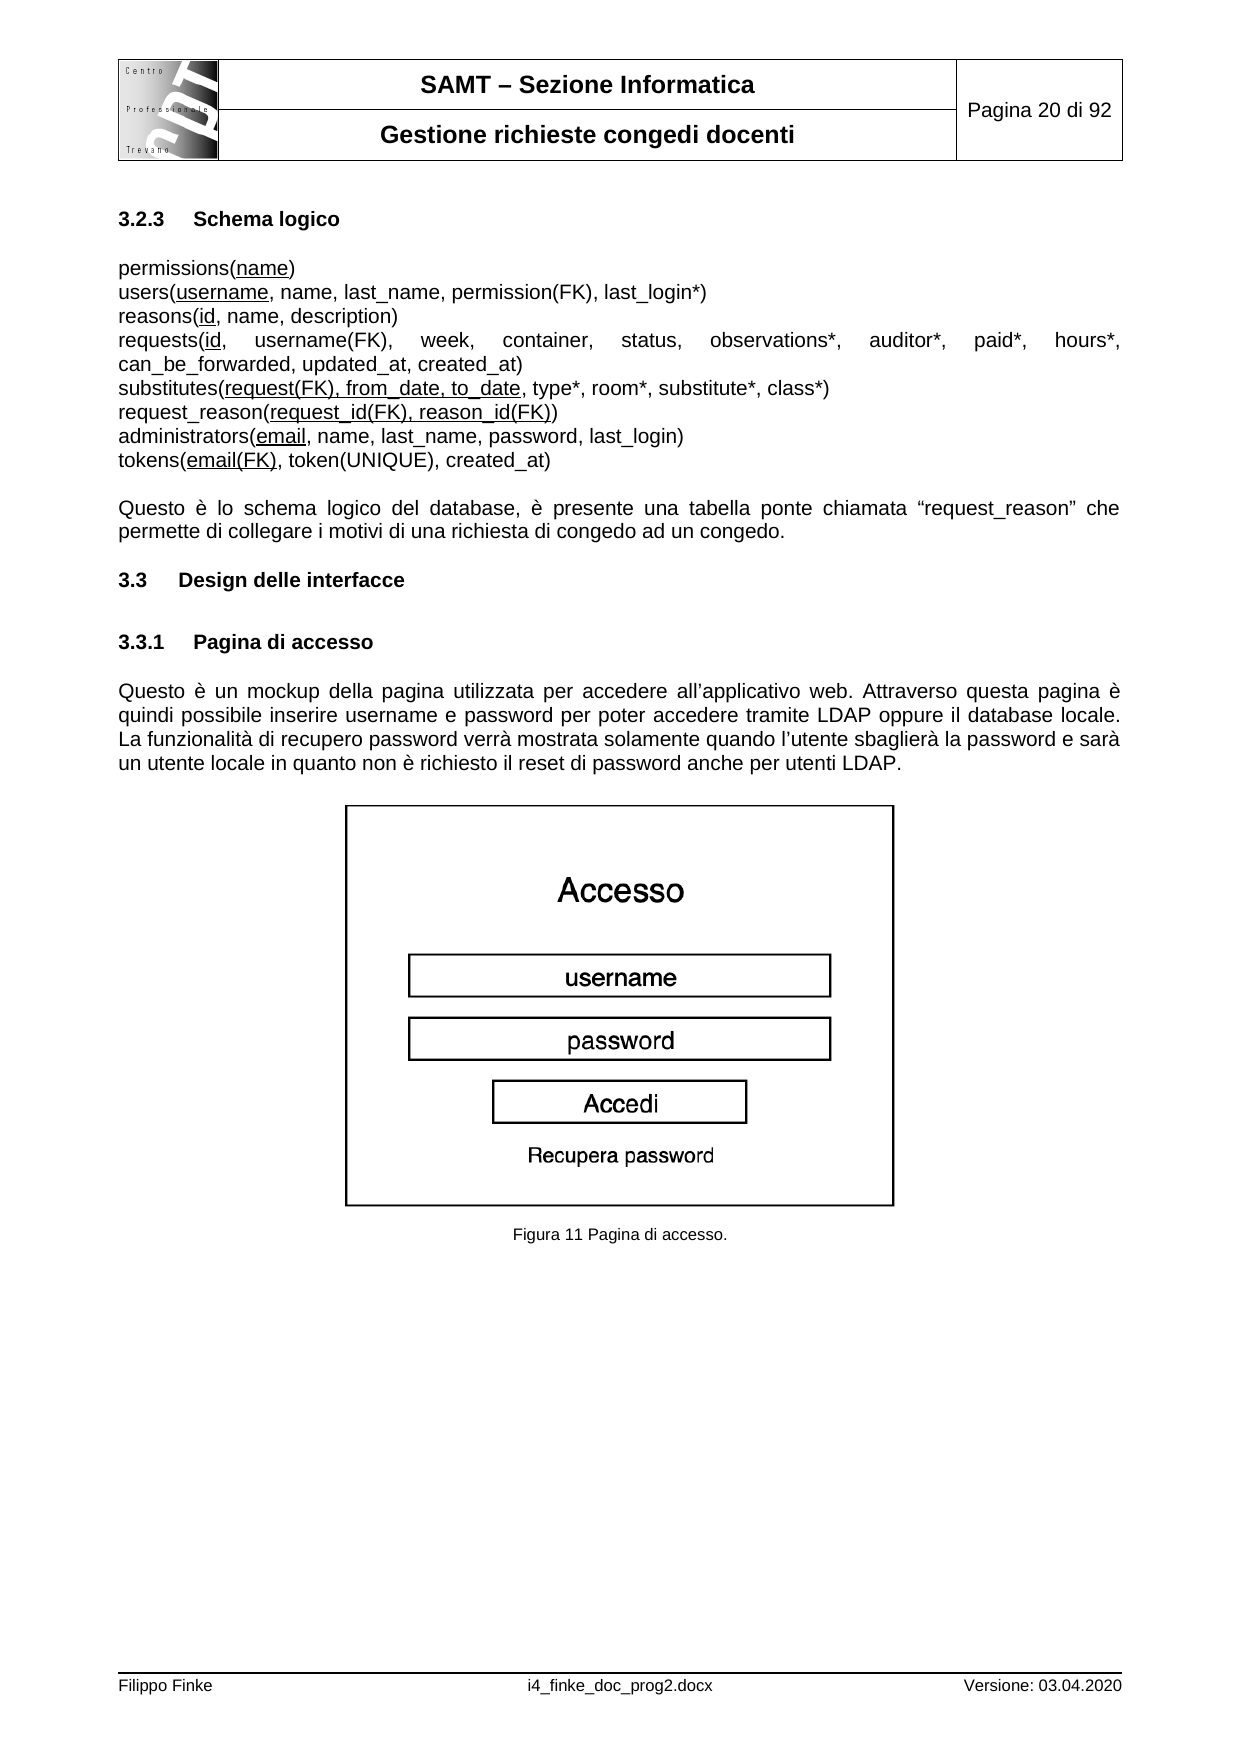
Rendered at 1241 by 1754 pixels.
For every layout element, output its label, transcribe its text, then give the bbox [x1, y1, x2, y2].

picture [118, 60, 218, 159]
text users(username, name, last_name, permission(FK), last_login*) [118, 280, 1122, 304]
text requests(id, username(FK), week, container, status, observations*, auditor*, paid*, hours*, can_be_forwarded, updated_at, created_at) [118, 328, 1122, 376]
subtitle Pagina di accesso [118, 630, 1122, 654]
picture [342, 798, 898, 1212]
subtitle Design delle interfacce [118, 568, 1122, 592]
text tokens(email(FK), token(UNIQUE), created_at) [118, 447, 1122, 471]
text permissions(name) [118, 256, 1122, 280]
text Figura 11 Pagina di accesso. [118, 1224, 1122, 1243]
text reasons(id, name, description) [118, 304, 1122, 328]
subtitle Schema logico [118, 207, 1122, 231]
text Questo è un mockup della pagina utilizzata per accedere all’applicativo web. Attraverso questa pagina è quindi possibile inserire username e password per poter accedere tramite LDAP oppure il database locale. La funzionalità di recupero password verrà mostrata solamente quando l’utente sbaglierà la password e sarà un utente locale in quanto non è richiesto il reset di password anche per utenti LDAP. [118, 679, 1122, 774]
text Questo è lo schema logico del database, è presente una tabella ponte chiamata “request_reason” che permette di collegare i motivi di una richiesta di congedo ad un congedo. [118, 495, 1122, 543]
text request_reason(request_id(FK), reason_id(FK)) [118, 399, 1122, 423]
text substitutes(request(FK), from_date, to_date, type*, room*, substitute*, class*) [118, 376, 1122, 399]
text administrators(email, name, last_name, password, last_login) [118, 423, 1122, 447]
